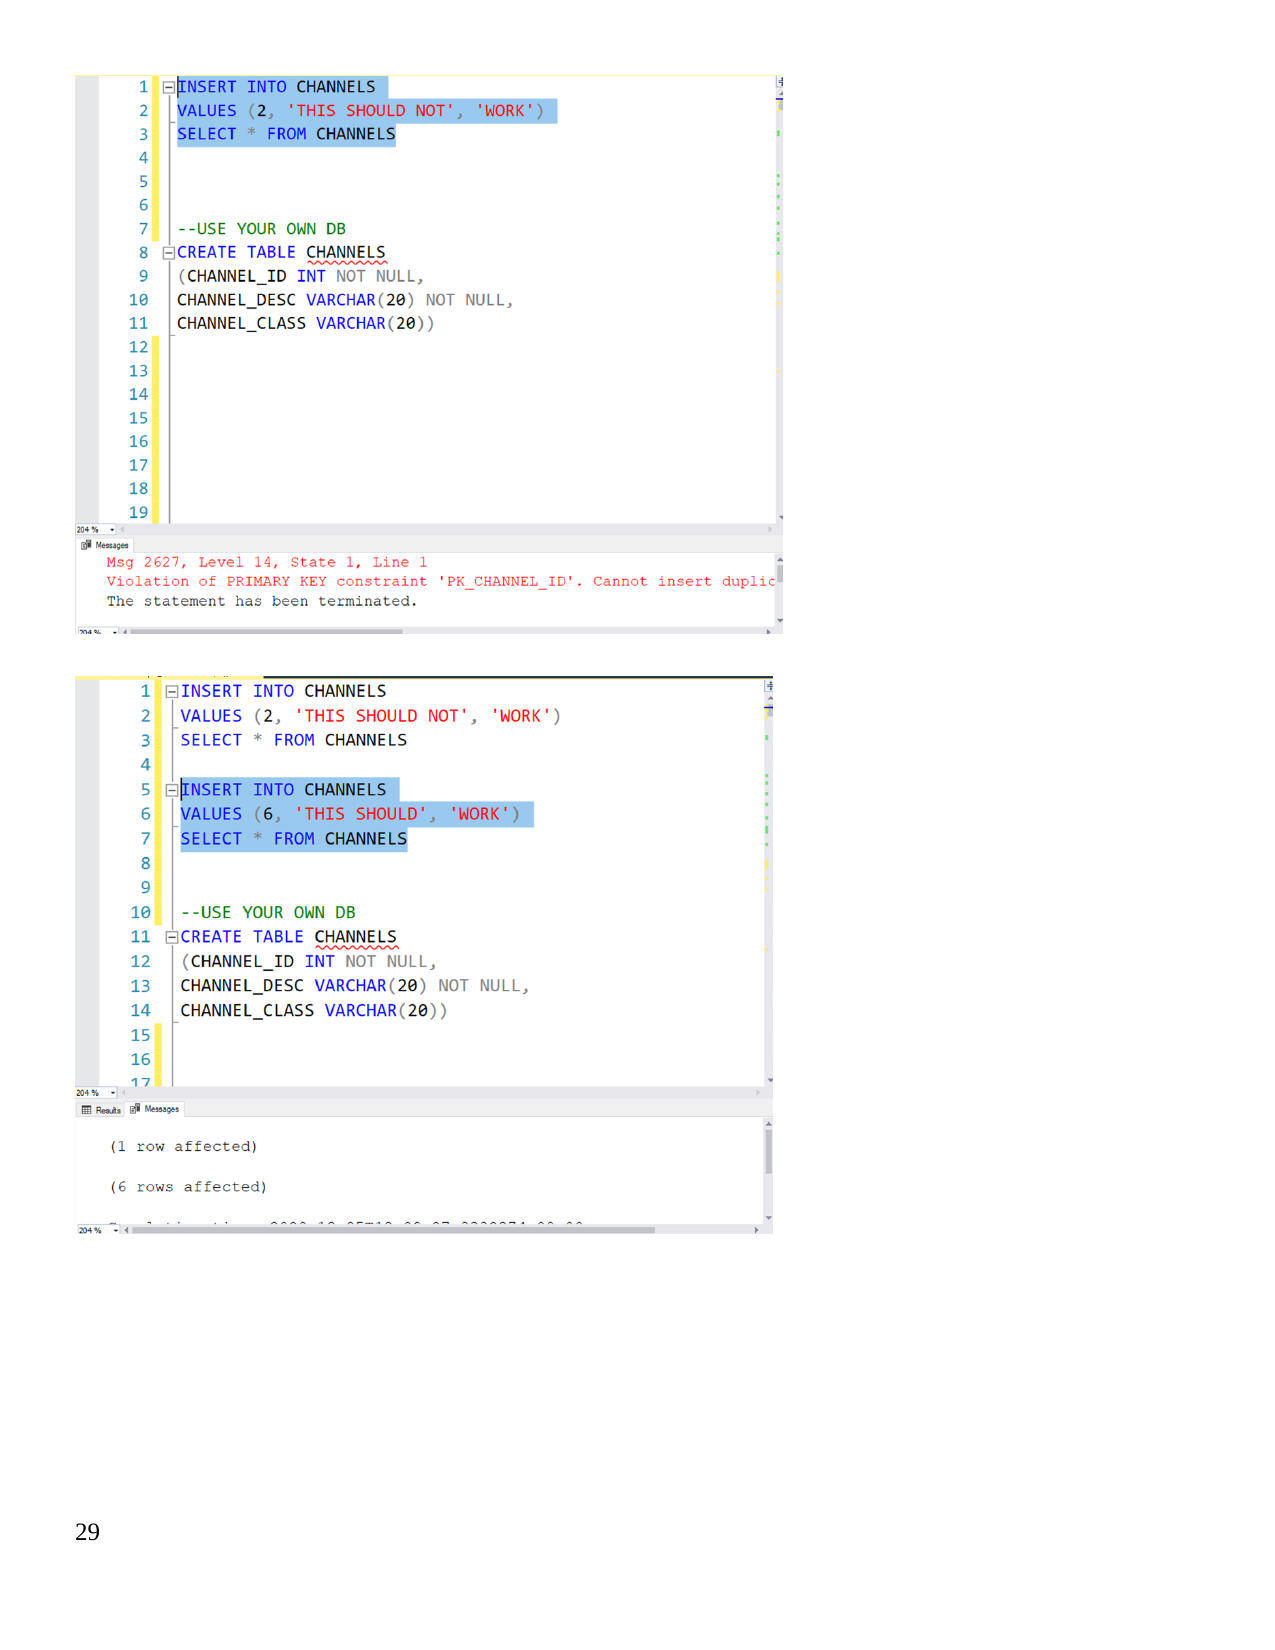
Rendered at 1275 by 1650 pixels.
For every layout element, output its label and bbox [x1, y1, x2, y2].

picture [75, 75, 784, 634]
picture [75, 676, 773, 1234]
